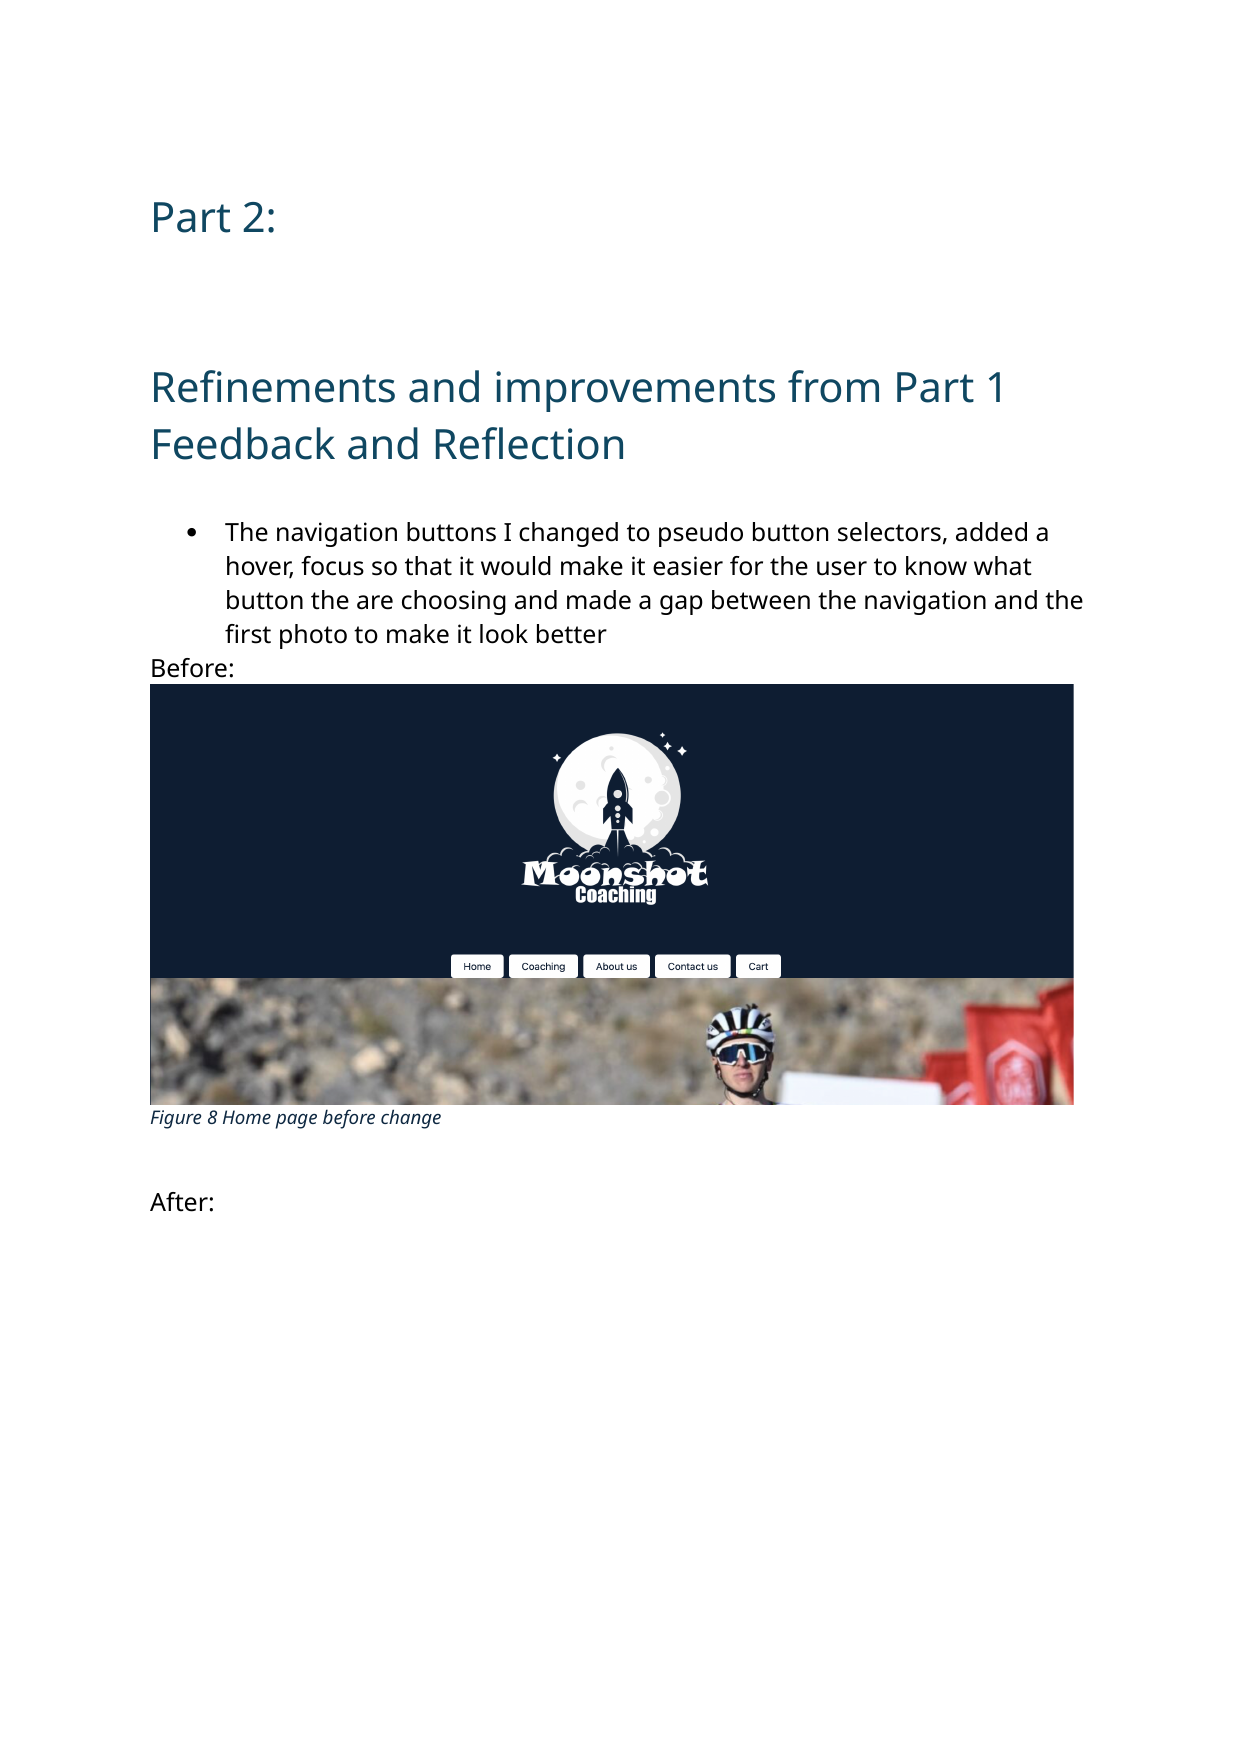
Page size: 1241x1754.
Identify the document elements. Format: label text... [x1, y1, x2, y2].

text After: [150, 1185, 1090, 1219]
list The navigation buttons I changed to pseudo button selectors, added a hover, focus so that it would make it easier for the user to know what button the are choosing and made a gap between the navigation and the first photo to make it look better [187, 514, 1090, 650]
text Before: [150, 650, 1090, 684]
subtitle Part 2: [150, 187, 1090, 244]
subtitle Refinements and improvements from Part 1 Feedback and Reflection [150, 358, 1090, 472]
picture [150, 684, 1074, 1105]
